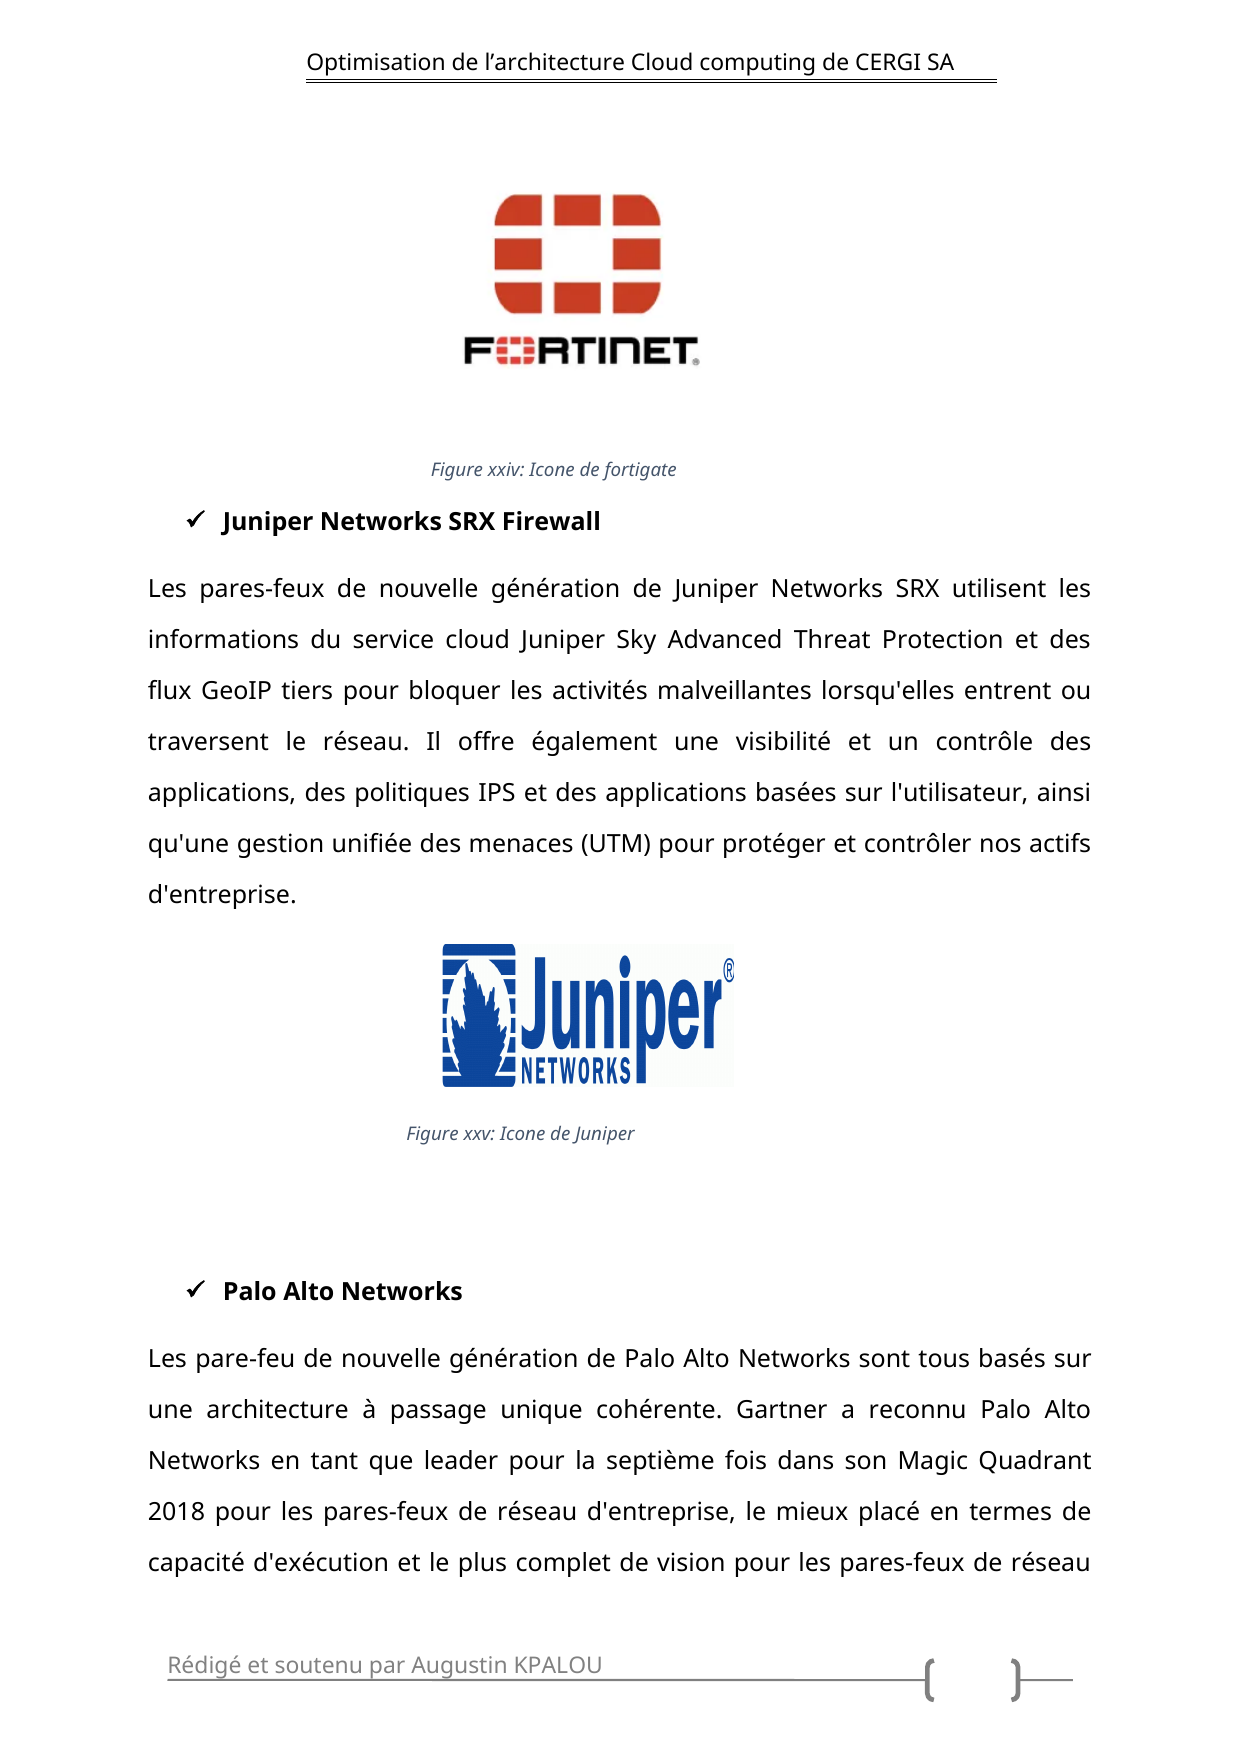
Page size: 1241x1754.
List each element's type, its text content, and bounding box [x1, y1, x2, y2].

picture [442, 944, 734, 1087]
list Juniper Networks SRX Firewall [185, 503, 1093, 537]
text Figure xxv: Icone de Juniper [148, 1120, 1093, 1145]
picture [368, 147, 783, 424]
list Palo Alto Networks [185, 1273, 1093, 1307]
text Figure xxiv: Icone de fortigate [148, 457, 1093, 482]
text Les pares-feux de nouvelle génération de Juniper Networks SRX utilisent les informations du service cloud Juniper Sky Advanced Threat Protection et des flux GeoIP tiers pour bloquer les activités malveillantes lorsqu'elles entrent ou traversent le réseau. Il offre également une visibilité et un contrôle des applications, des politiques IPS et des applications basées sur l'utilisateur, ainsi qu'une gestion unifiée des menaces (UTM) pour protéger et contrôler nos actifs d'entreprise. [148, 571, 1093, 911]
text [148, 1341, 1093, 1579]
